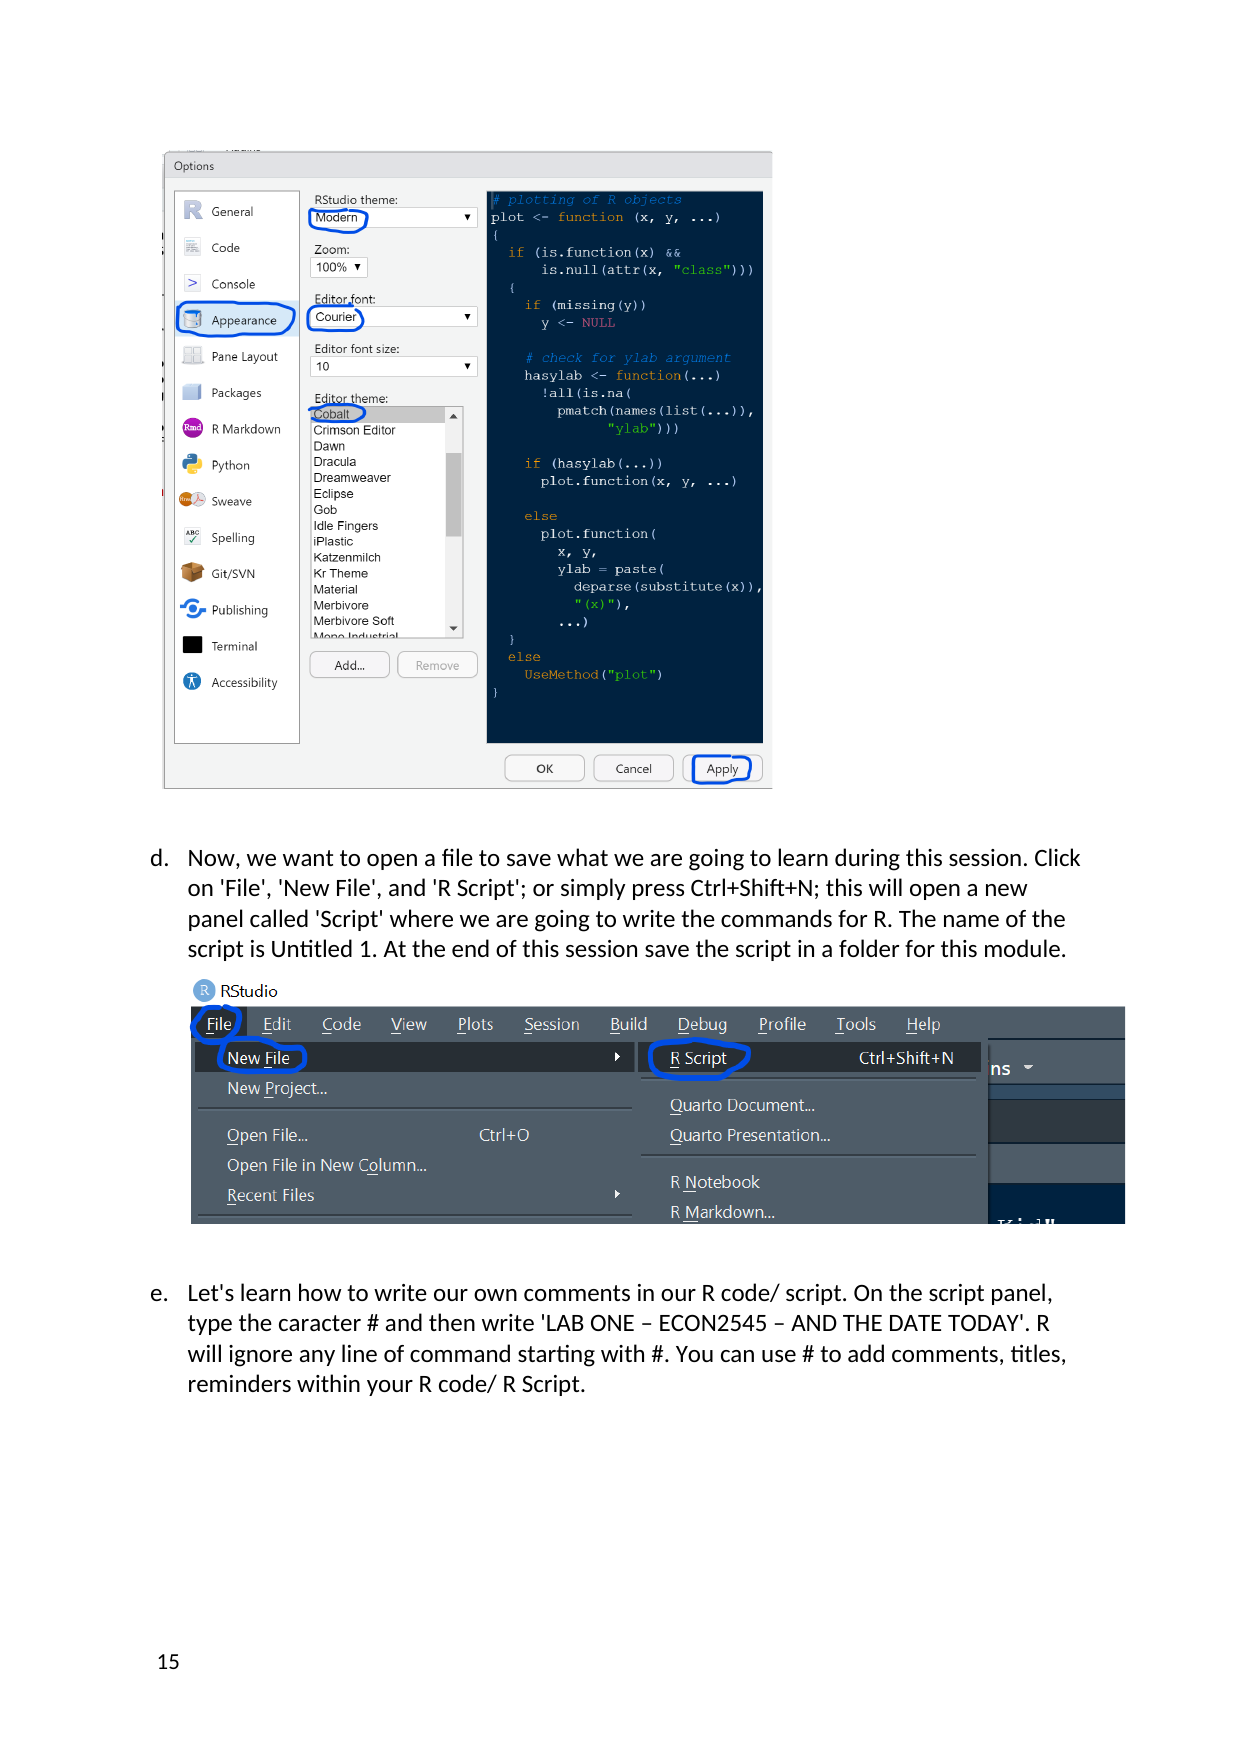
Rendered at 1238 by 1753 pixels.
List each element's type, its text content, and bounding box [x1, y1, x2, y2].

subtitle Let's learn how to write our own comments in our R code/ script. On the script panel, type the caracter # and then write 'LAB ONE – ECON2545 – AND THE DATE TODAY'. R will ignore any line of command starting with #. You can use # to add comments, titles, reminders within your R code/ R Script. [150, 1277, 1087, 1399]
subtitle Now, we want to open a file to save what we are going to learn during this session. Click on 'File', 'New File', and 'R Script'; or simply press Ctrl+Shift+N; this will open a new panel called 'Script' where we are going to write the commands for R. The name of the script is Untitled 1. At the end of this session save the script in a folder for this module. [150, 842, 1087, 964]
picture [187, 975, 1125, 1224]
picture [162, 150, 773, 789]
